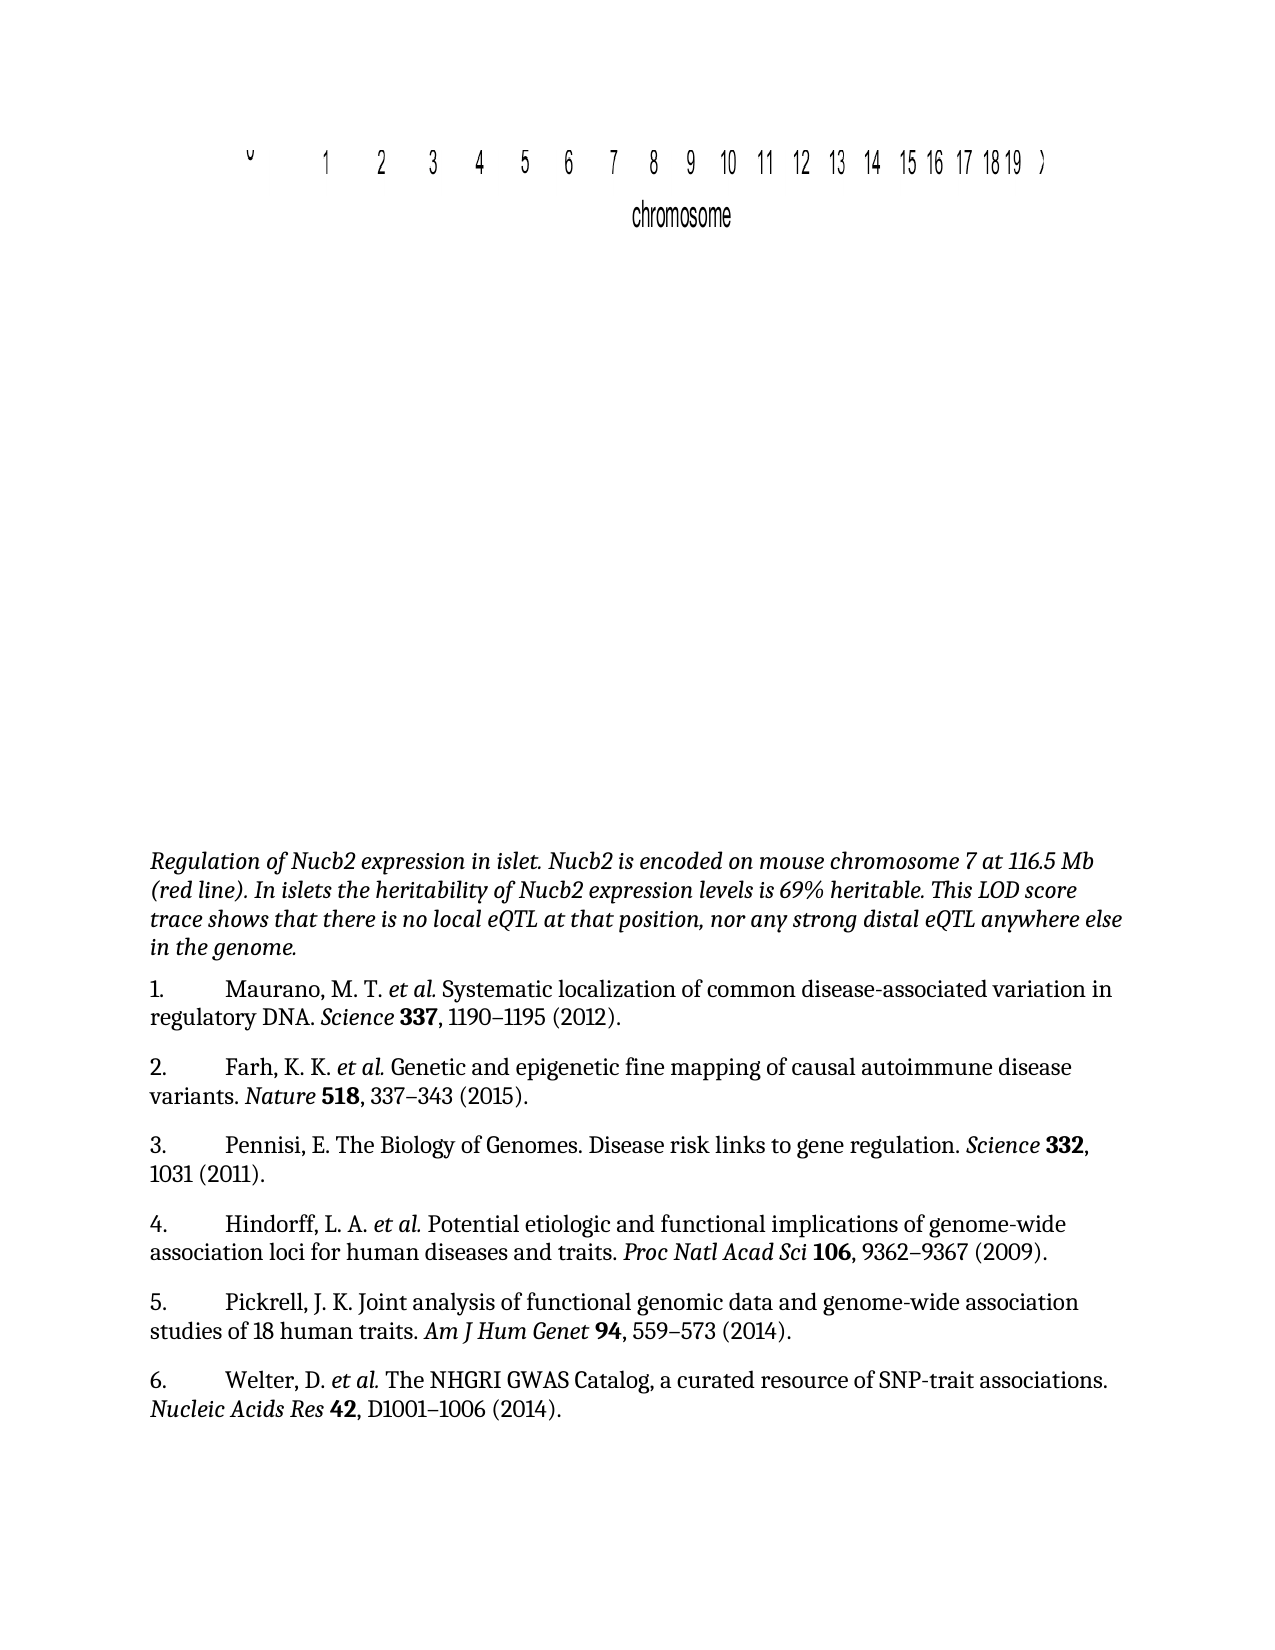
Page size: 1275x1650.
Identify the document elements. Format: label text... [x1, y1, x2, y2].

text 5. Pickrell, J. K. Joint analysis of functional genomic data and genome-wide association studies of 18 human traits. Am J Hum Genet 94, 559–573 (2014). [150, 1288, 1125, 1345]
text 3. Pennisi, E. The Biology of Genomes. Disease risk links to gene regulation. Science 332, 1031 (2011). [150, 1131, 1125, 1189]
text 6. Welter, D. et al. The NHGRI GWAS Catalog, a curated resource of SNP-trait associations. Nucleic Acids Res 42, D1001–1006 (2014). [150, 1366, 1125, 1424]
text Regulation of Nucb2 expression in islet. Nucb2 is encoded on mouse chromosome 7 at 116.5 Mb (red line). In islets the heritability of Nucb2 expression levels is 69% heritable. This LOD score trace shows that there is no local eQTL at that position, nor any strong distal eQTL anywhere else in the genome. [150, 847, 1125, 962]
text 4. Hindorff, L. A. et al. Potential etiologic and functional implications of genome-wide association loci for human diseases and traits. Proc Natl Acad Sci 106, 9362–9367 (2009). [150, 1209, 1125, 1267]
text 1. Maurano, M. T. et al. Systematic localization of common disease-associated variation in regulatory DNA. Science 337, 1190–1195 (2012). [150, 974, 1125, 1032]
text 2. Farh, K. K. et al. Genetic and epigenetic fine mapping of causal autoimmune disease variants. Nature 518, 337–343 (2015). [150, 1053, 1125, 1110]
